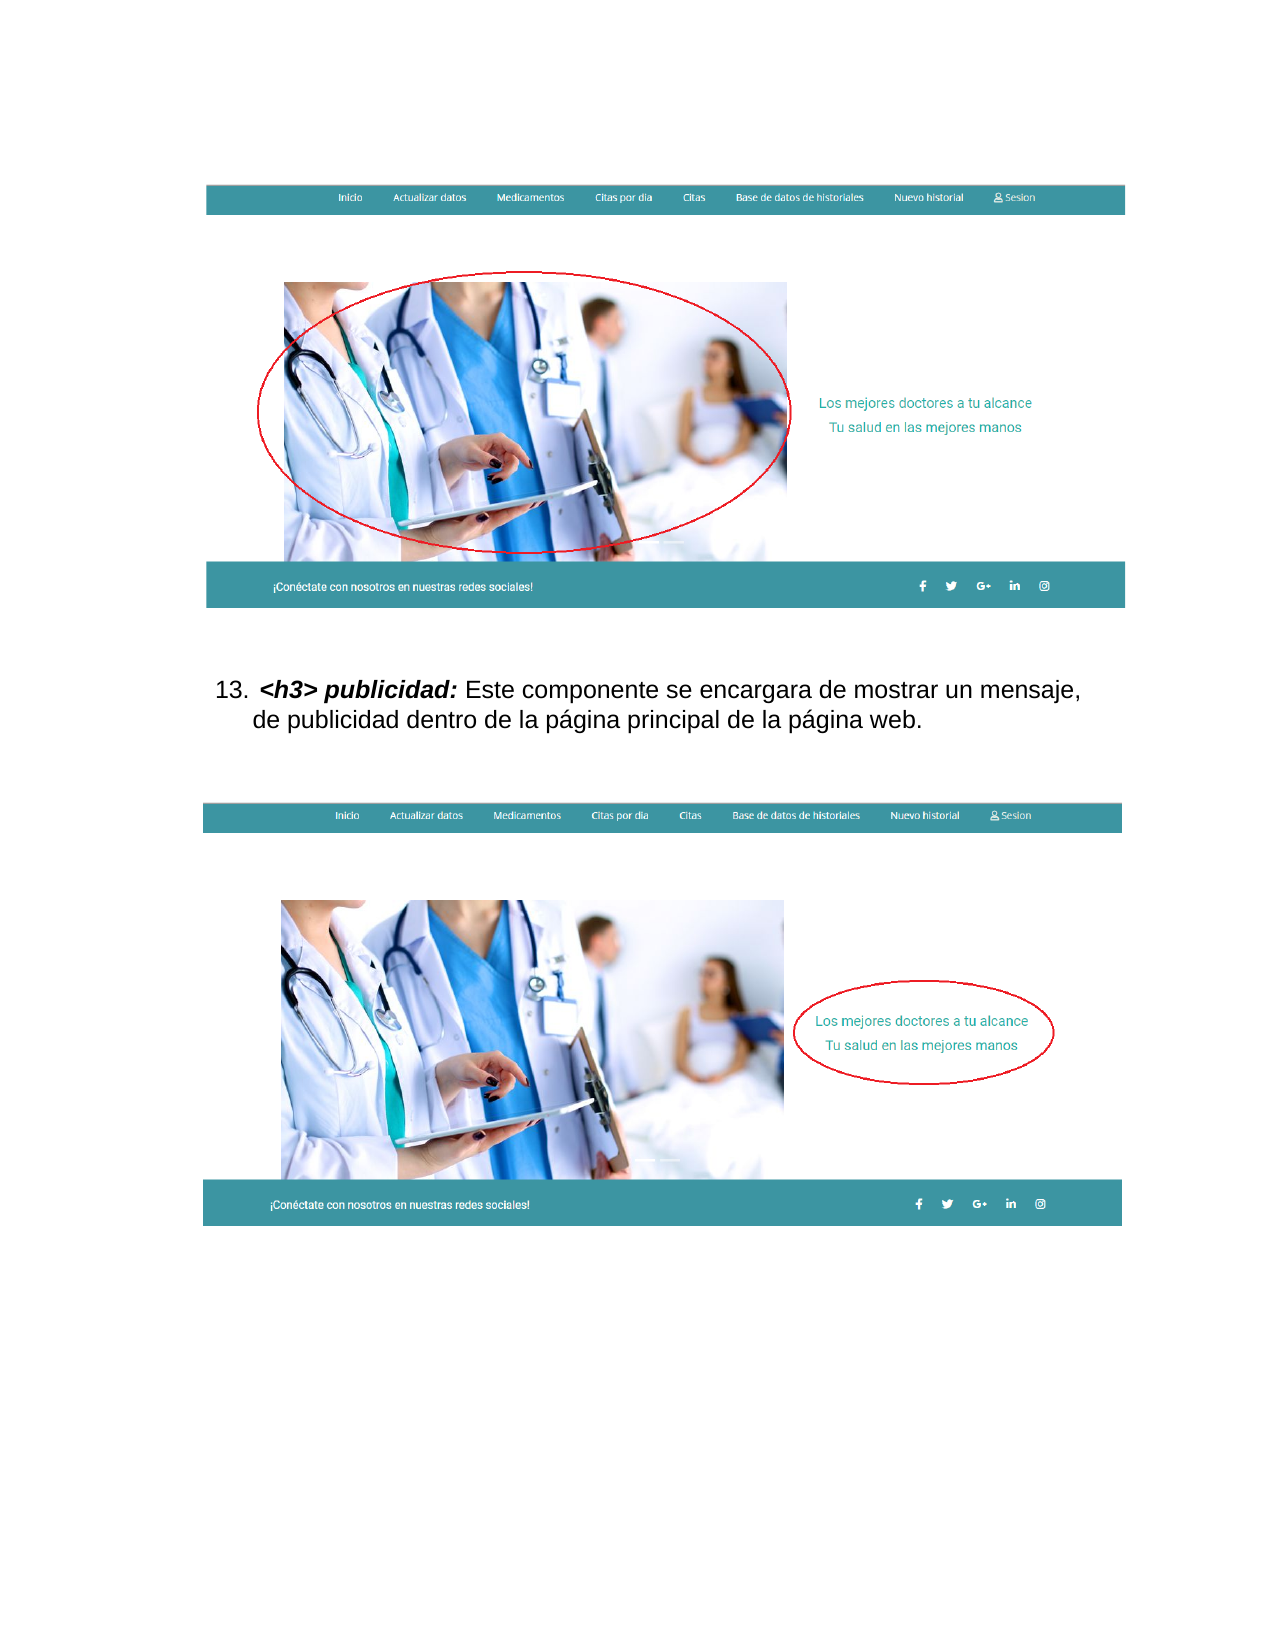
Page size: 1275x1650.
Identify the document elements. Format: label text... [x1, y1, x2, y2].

picture [206, 184, 1125, 608]
picture [203, 802, 1122, 1226]
list <h3> publicidad: Este componente se encargara de mostrar un mensaje, de publicidad dentro de la página principal de la página web. [215, 675, 1098, 734]
